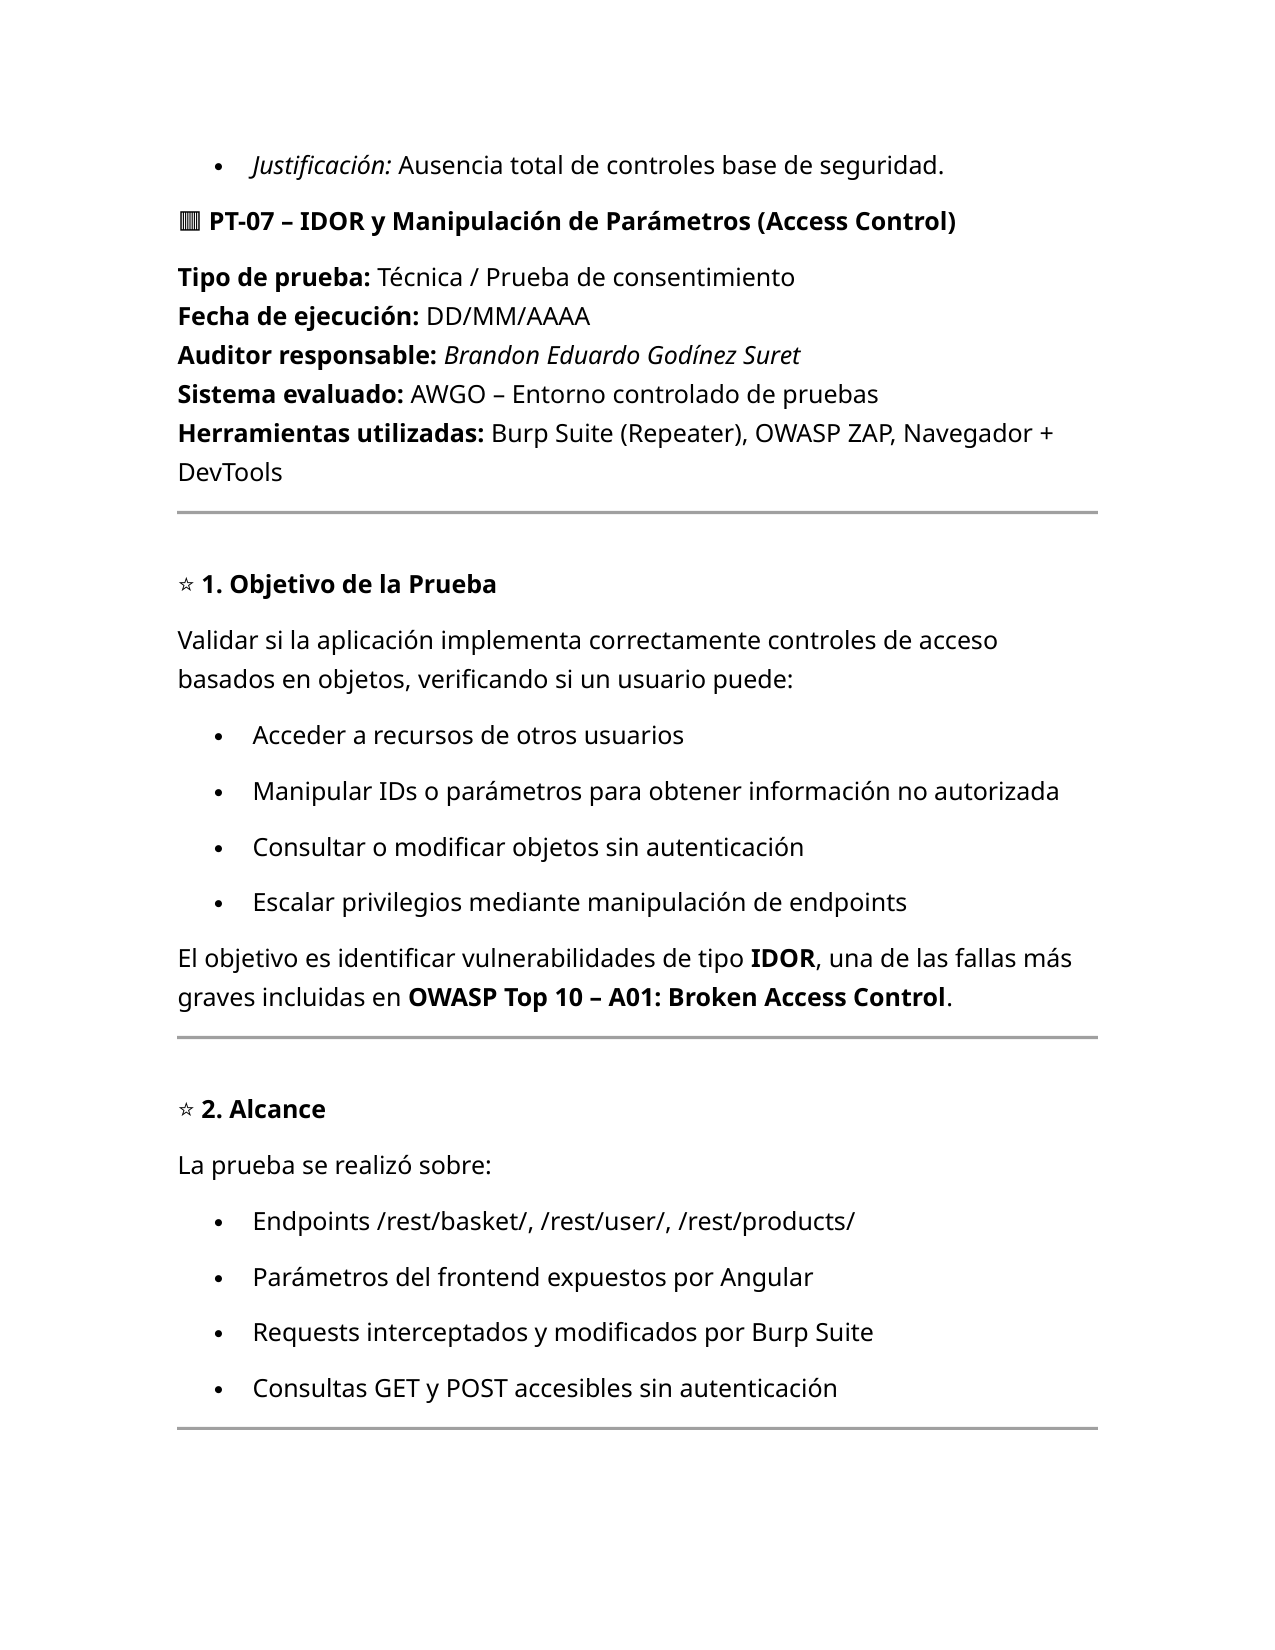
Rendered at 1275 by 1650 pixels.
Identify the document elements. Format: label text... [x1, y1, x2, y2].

text Validar si la aplicación implementa correctamente controles de acceso basados en objetos, verificando si un usuario puede: [177, 623, 1098, 696]
text ⭐ 1. Objetivo de la Prueba [177, 567, 1098, 601]
list Justificación: Ausencia total de controles base de seguridad. [215, 148, 1098, 182]
list Requests interceptados y modificados por Burp Suite [215, 1315, 1098, 1349]
list Parámetros del frontend expuestos por Angular [215, 1259, 1098, 1293]
list Endpoints /rest/basket/, /rest/user/, /rest/products/ [215, 1203, 1098, 1237]
list Manipular IDs o parámetros para obtener información no autorizada [215, 773, 1098, 807]
text ⭐ 2. Alcance [177, 1092, 1098, 1126]
list Consultar o modificar objetos sin autenticación [215, 829, 1098, 863]
list Acceder a recursos de otros usuarios [215, 718, 1098, 752]
text Tipo de prueba: Técnica / Prueba de consentimiento Fecha de ejecución: DD/MM/AAAA Auditor responsable: Brandon Eduardo Godínez Suret Sistema evaluado: AWGO – Entorno controlado de pruebas Herramientas utilizadas: Burp Suite (Repeater), OWASP ZAP, Navegador + DevTools [177, 259, 1098, 489]
list Escalar privilegios mediante manipulación de endpoints [215, 885, 1098, 919]
text El objetivo es identificar vulnerabilidades de tipo IDOR, una de las fallas más graves incluidas en OWASP Top 10 – A01: Broken Access Control. [177, 941, 1098, 1014]
text 🟥 PT-07 – IDOR y Manipulación de Parámetros (Access Control) [177, 203, 1098, 237]
text La prueba se realizó sobre: [177, 1148, 1098, 1182]
list Consultas GET y POST accesibles sin autenticación [215, 1371, 1098, 1405]
